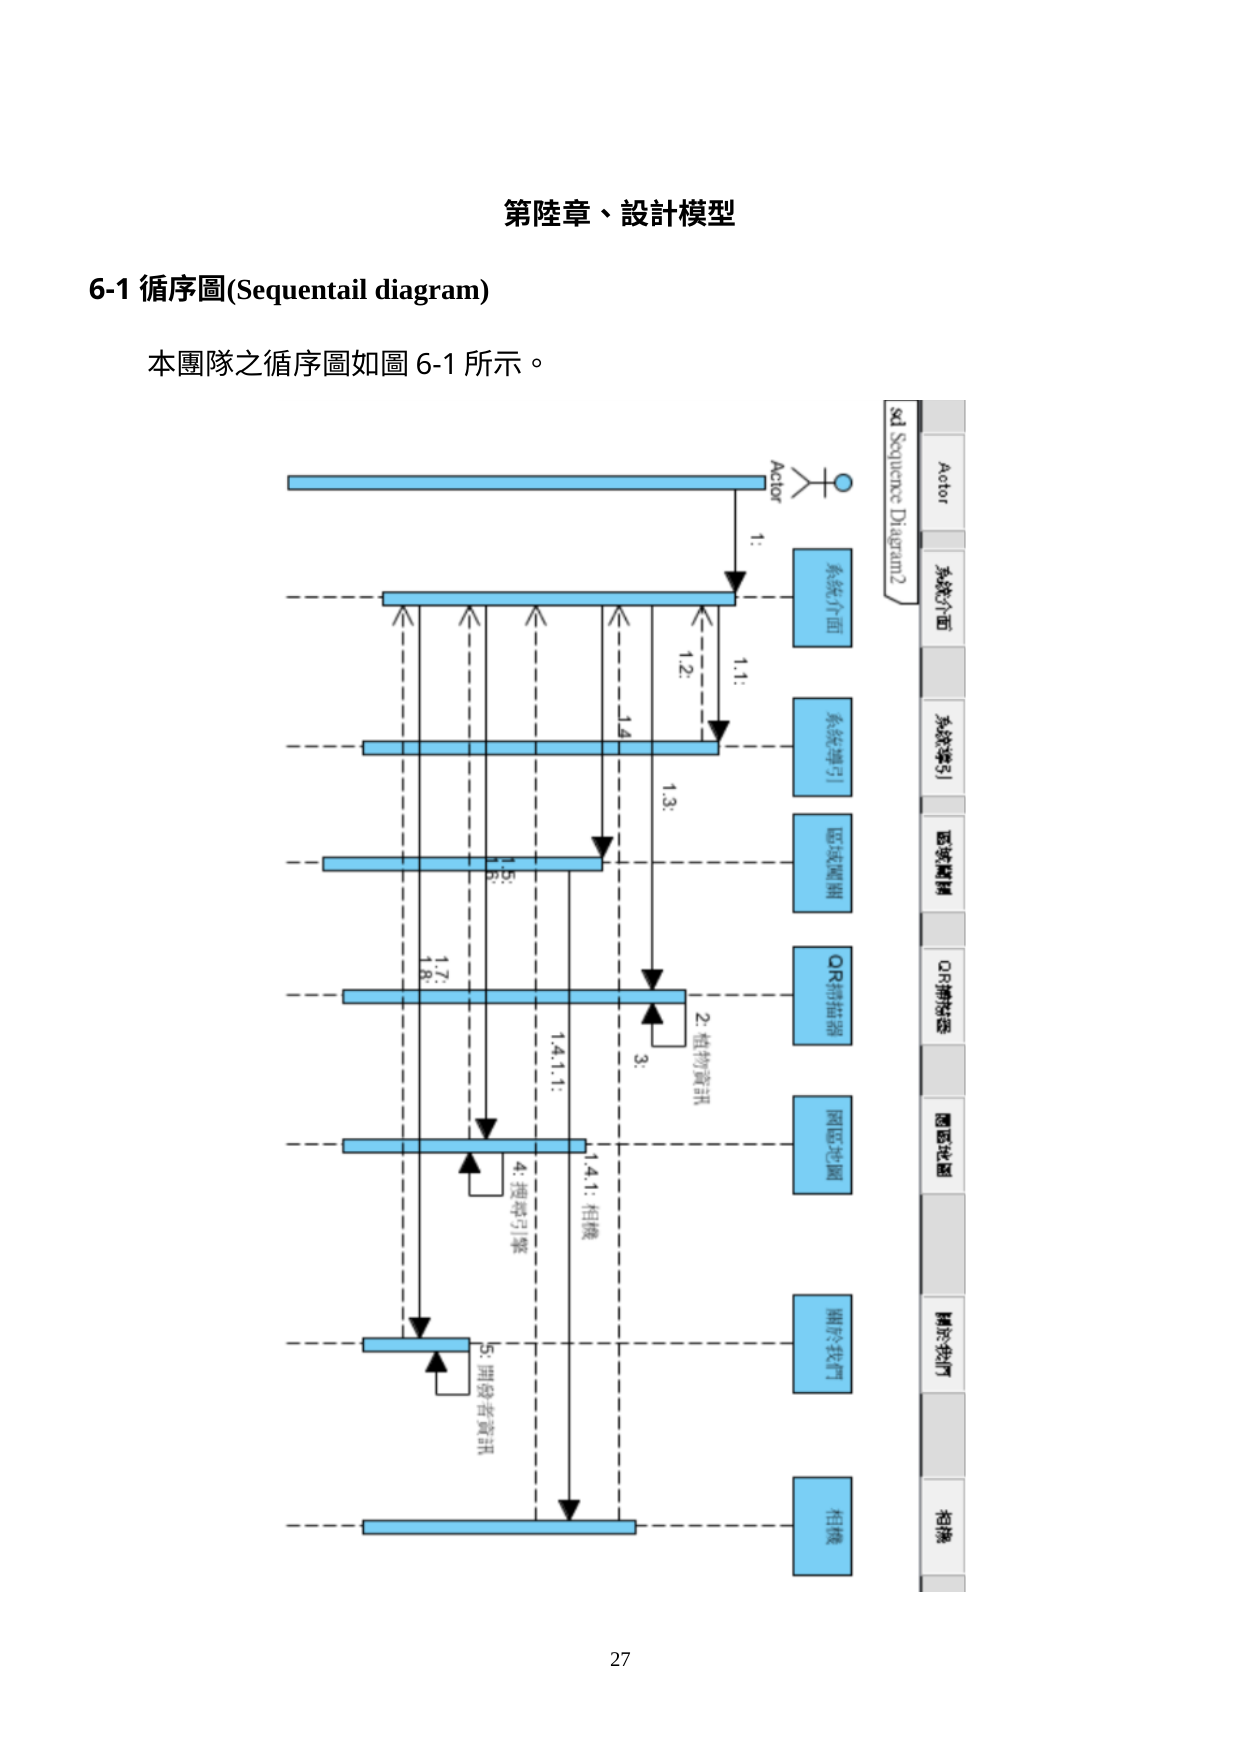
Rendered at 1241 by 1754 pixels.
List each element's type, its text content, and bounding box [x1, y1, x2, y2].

text 本團隊之循序圖如圖6-1所示。 [89, 324, 1152, 399]
text 6-1 循序圖(Sequentail diagram) [89, 249, 1152, 324]
text 第陸章、設計模型 [89, 174, 1152, 249]
picture [276, 400, 966, 1592]
